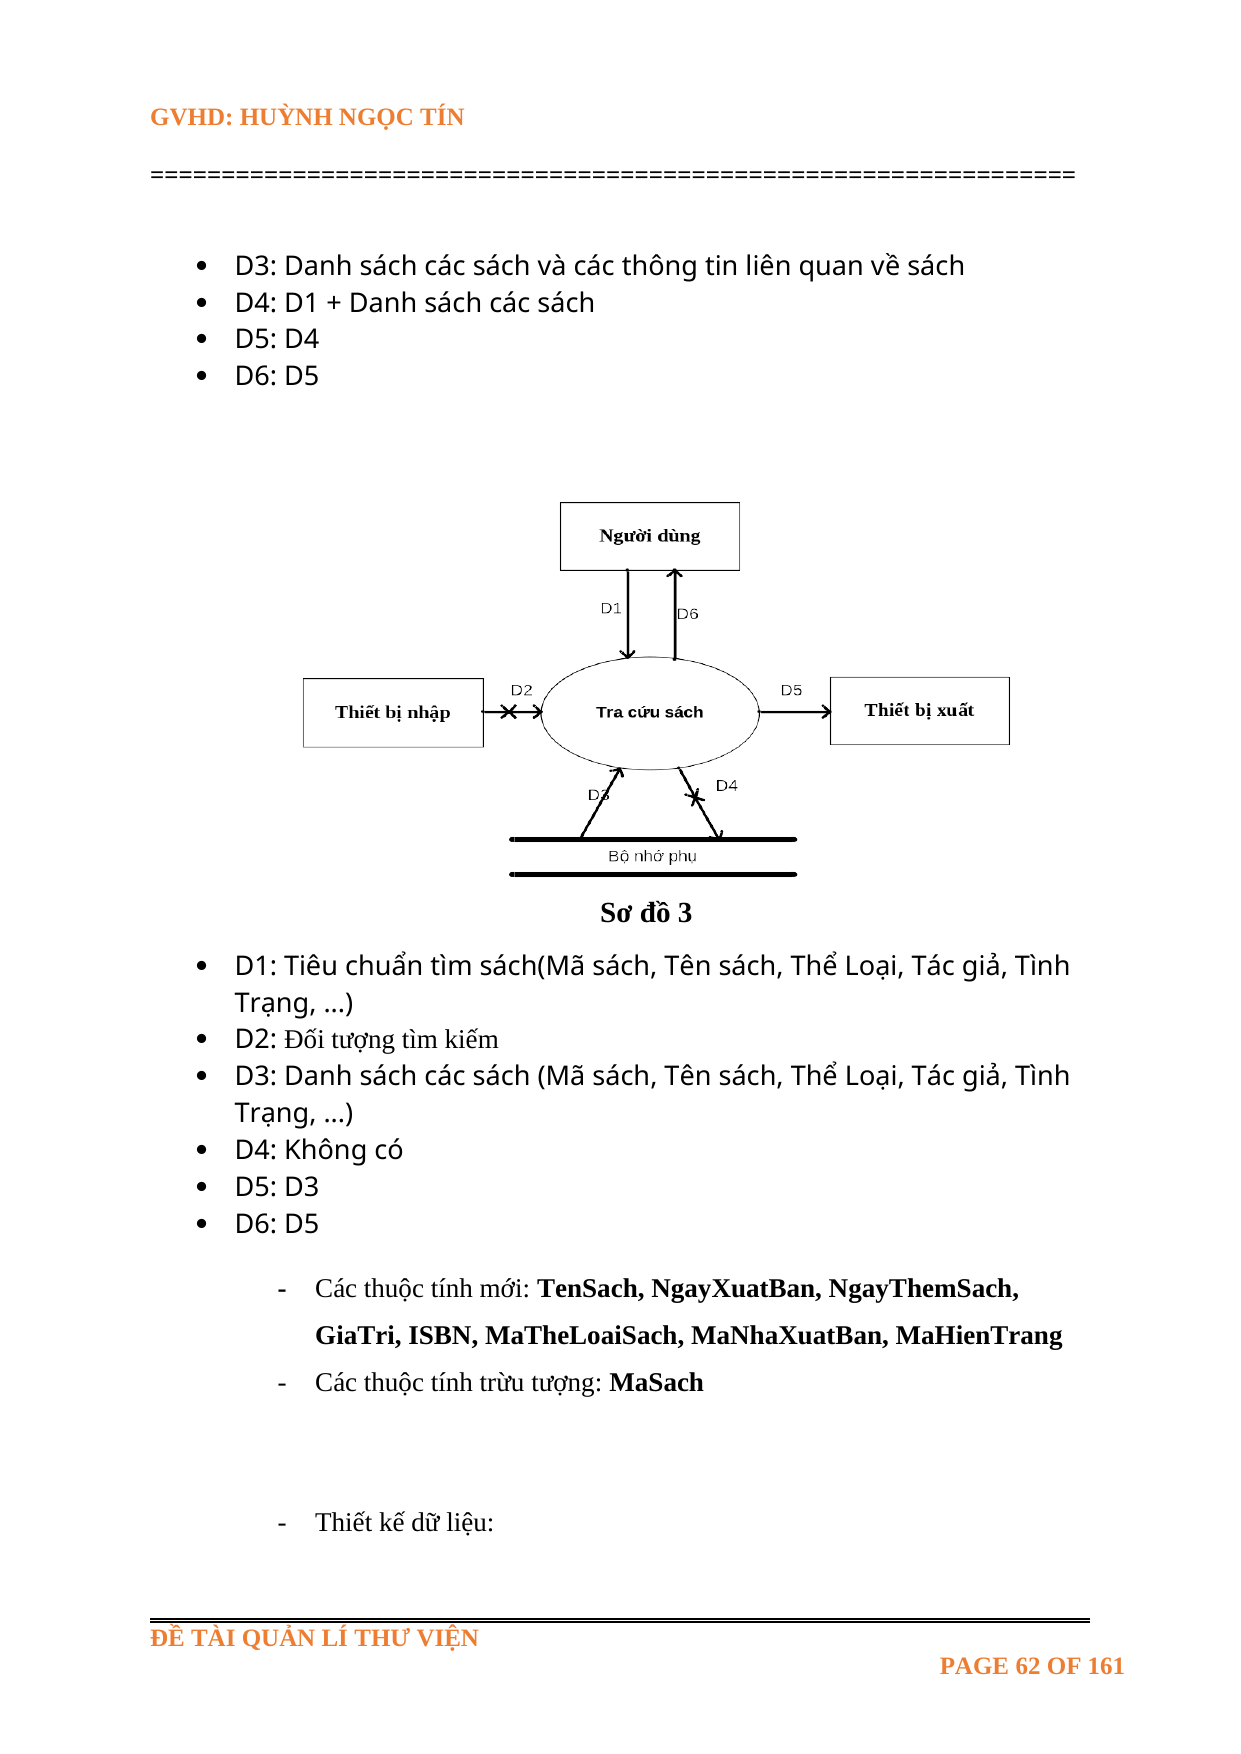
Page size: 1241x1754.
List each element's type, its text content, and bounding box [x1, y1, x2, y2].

list D6: D5 [197, 1204, 1087, 1241]
text Sơ đồ 3 [300, 895, 1090, 929]
list Các thuộc tính trừu tượng: MaSach [277, 1366, 1090, 1397]
list D2: Đối tượng tìm kiếm [197, 1020, 1087, 1057]
list D4: D1 + Danh sách các sách [197, 283, 1087, 320]
list D3: Danh sách các sách và các thông tin liên quan về sách [197, 246, 1087, 283]
list D5: D3 [197, 1167, 1087, 1204]
list Thiết kế dữ liệu: [277, 1506, 1090, 1537]
list Các thuộc tính mới: TenSach, NgayXuatBan, NgayThemSach, GiaTri, ISBN, MaTheLoaiSach, MaNhaXuatBan, MaHienTrang [277, 1272, 1090, 1350]
list D6: D5 [197, 357, 1087, 394]
list D5: D4 [197, 320, 1087, 357]
list D4: Không có [197, 1131, 1087, 1167]
list D1: Tiêu chuẩn tìm sách(Mã sách, Tên sách, Thể Loại, Tác giả, Tình Trạng, ...) [197, 946, 1087, 1020]
list D3: Danh sách các sách (Mã sách, Tên sách, Thể Loại, Tác giả, Tình Trạng, ...) [197, 1057, 1087, 1131]
